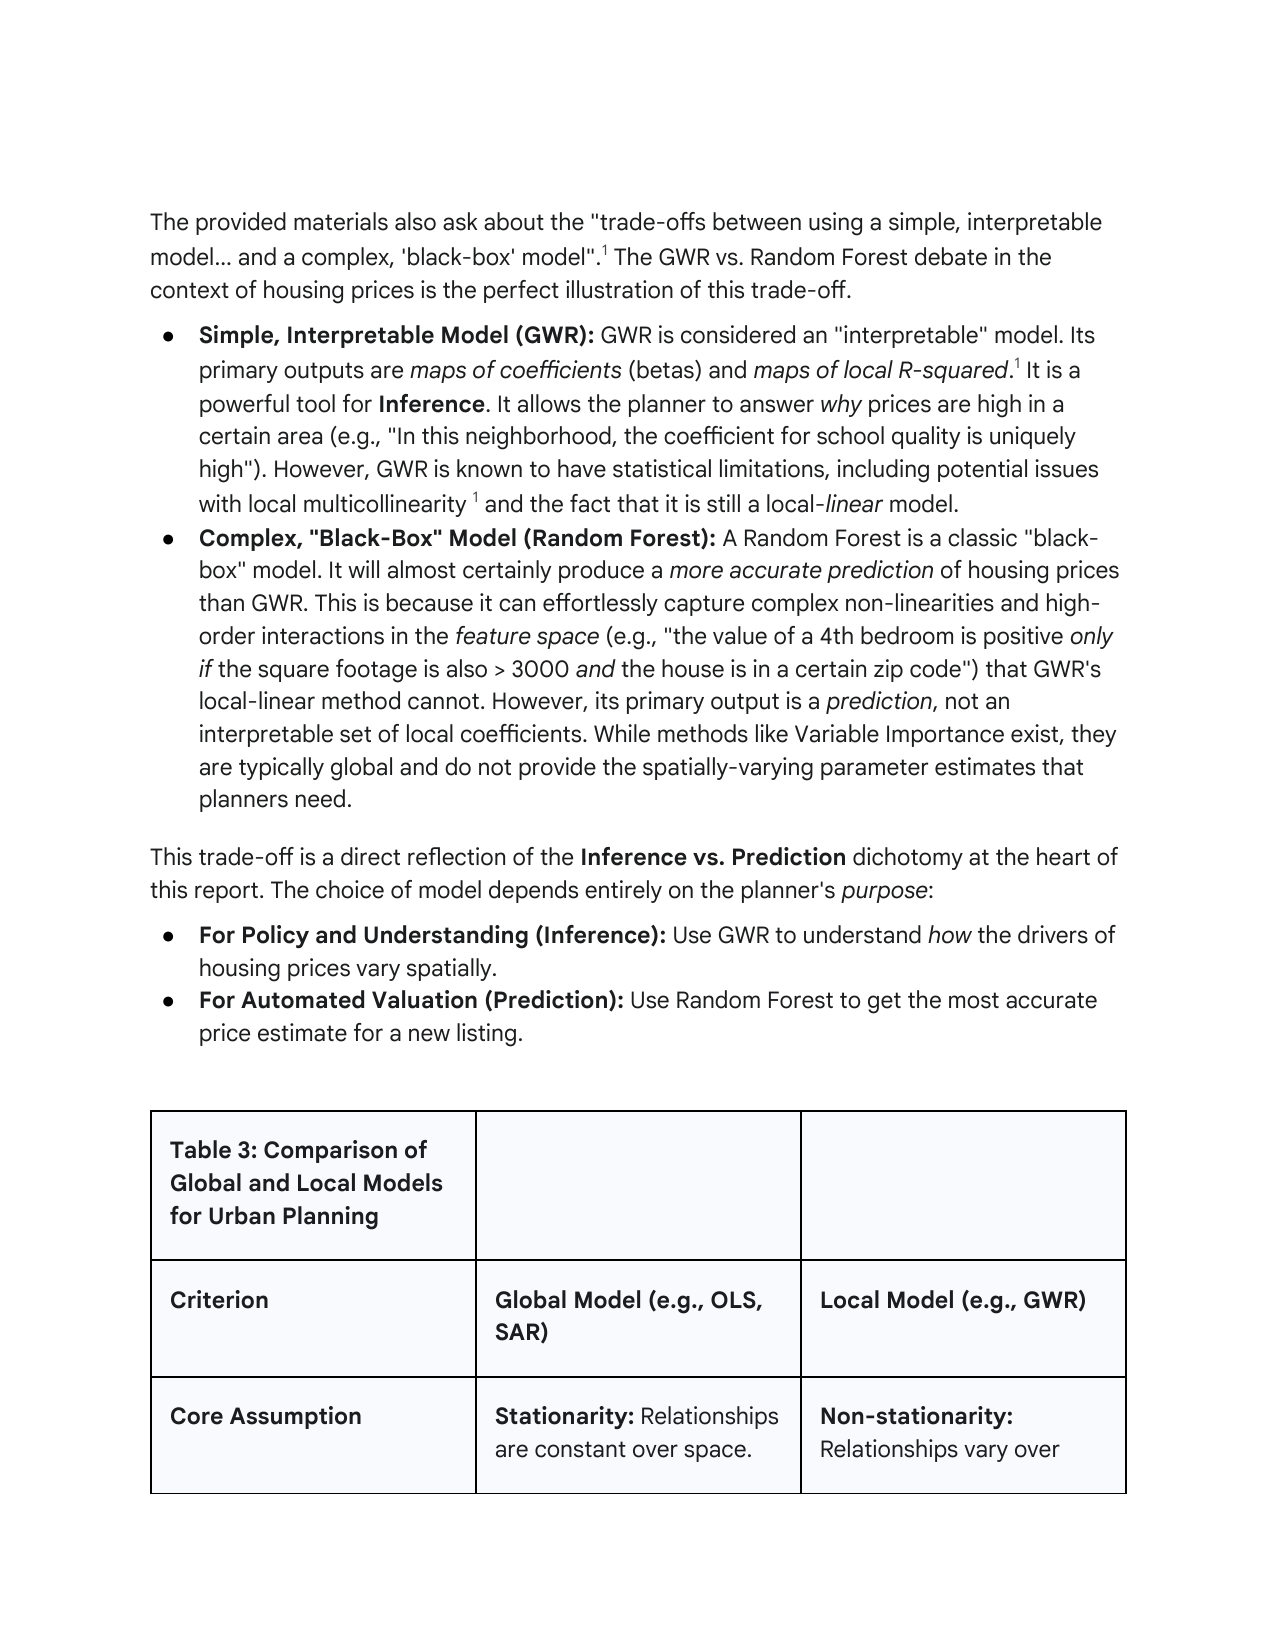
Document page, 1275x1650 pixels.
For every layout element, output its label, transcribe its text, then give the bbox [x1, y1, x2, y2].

list For Policy and Understanding (Inference): Use GWR to understand how the drivers of housing prices vary spatially. [161, 921, 1125, 983]
table_cell Core Assumption [152, 1378, 475, 1493]
list Complex, "Black-Box" Model (Random Forest): A Random Forest is a classic "black-box" model. It will almost certainly produce a more accurate prediction of housing prices than GWR. This is because it can effortlessly capture complex non-linearities and high-order interactions in the feature space (e.g., "the value of a 4th bedroom is positive only if the square footage is also > 3000 and the house is in a certain zip code") that GWR's local-linear method cannot. However, its primary output is a prediction, not an interpretable set of local coefficients. While methods like Variable Importance exist, they are typically global and do not provide the spatially-varying parameter estimates that planners need. [161, 524, 1125, 814]
table_header [477, 1112, 800, 1259]
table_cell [477, 1378, 800, 1493]
list Simple, Interpretable Model (GWR): GWR is considered an "interpretable" model. Its primary outputs are maps of coefficients (betas) and maps of local R-squared.1 It is a powerful tool for Inference. It allows the planner to answer why prices are high in a certain area (e.g., "In this neighborhood, the coefficient for school quality is uniquely high"). However, GWR is known to have statistical limitations, including potential issues with local multicollinearity 1 and the fact that it is still a local-linear model. [161, 321, 1125, 520]
text This trade-off is a direct reflection of the Inference vs. Prediction dichotomy at the heart of this report. The choice of model depends entirely on the planner's purpose: [150, 843, 1125, 905]
table_cell Local Model (e.g., GWR) [802, 1261, 1125, 1376]
table_header Table 3: Comparison of Global and Local Models for Urban Planning [152, 1112, 475, 1259]
text The provided materials also ask about the "trade-offs between using a simple, interpretable model... and a complex, 'black-box' model".1 The GWR vs. Random Forest debate in the context of housing prices is the perfect illustration of this trade-off. [150, 208, 1125, 305]
table_header [802, 1112, 1125, 1259]
table_cell Criterion [152, 1261, 475, 1376]
list For Automated Valuation (Prediction): Use Random Forest to get the most accurate price estimate for a new listing. [161, 987, 1125, 1048]
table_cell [802, 1378, 1125, 1493]
table_cell Global Model (e.g., OLS, SAR) [477, 1261, 800, 1376]
